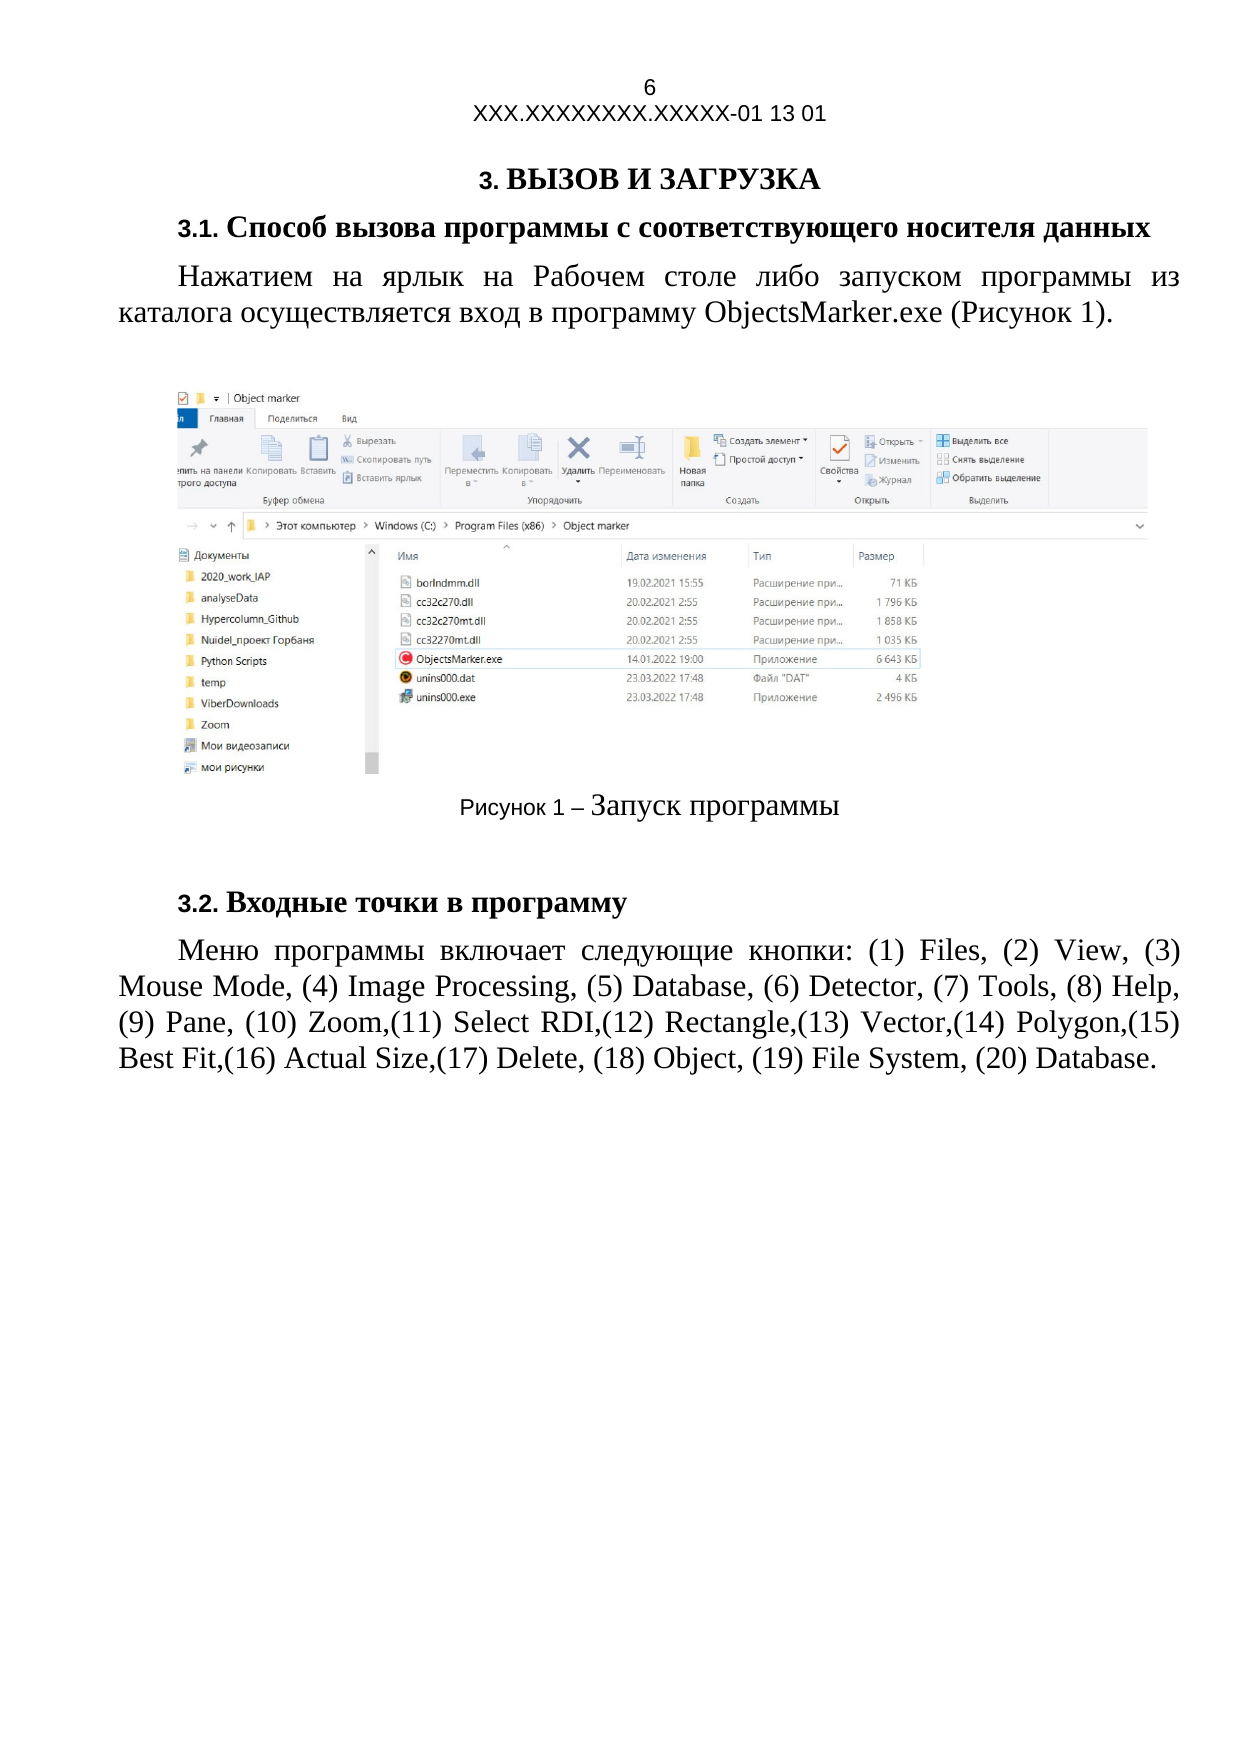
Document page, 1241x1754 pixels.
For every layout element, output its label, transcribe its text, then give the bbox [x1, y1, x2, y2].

text Нажатием на ярлык на Рабочем столе либо запуском программы из каталога осуществляется вход в программу ObjectsMarker.exe (Рисунок 1). [118, 257, 1181, 329]
text Меню программы включает следующие кнопки: (1) Files, (2) View, (3) Mouse Mode, (4) Image Processing, (5) Database, (6) Detector, (7) Tools, (8) Help, (9) Pane, (10) Zoom,(11) Select RDI,(12) Rectangle,(13) Vector,(14) Polygon,(15) Best Fit,(16) Actual Size,(17) Delete, (18) Object, (19) File System, (20) Database. [118, 931, 1181, 1075]
picture [177, 390, 1148, 774]
text Входные точки в программу [118, 883, 1181, 919]
text Запуск программы [118, 786, 1181, 822]
text Вызов и загрузка [118, 160, 1181, 196]
text Способ вызова программы с соответствующего носителя данных [118, 209, 1181, 244]
